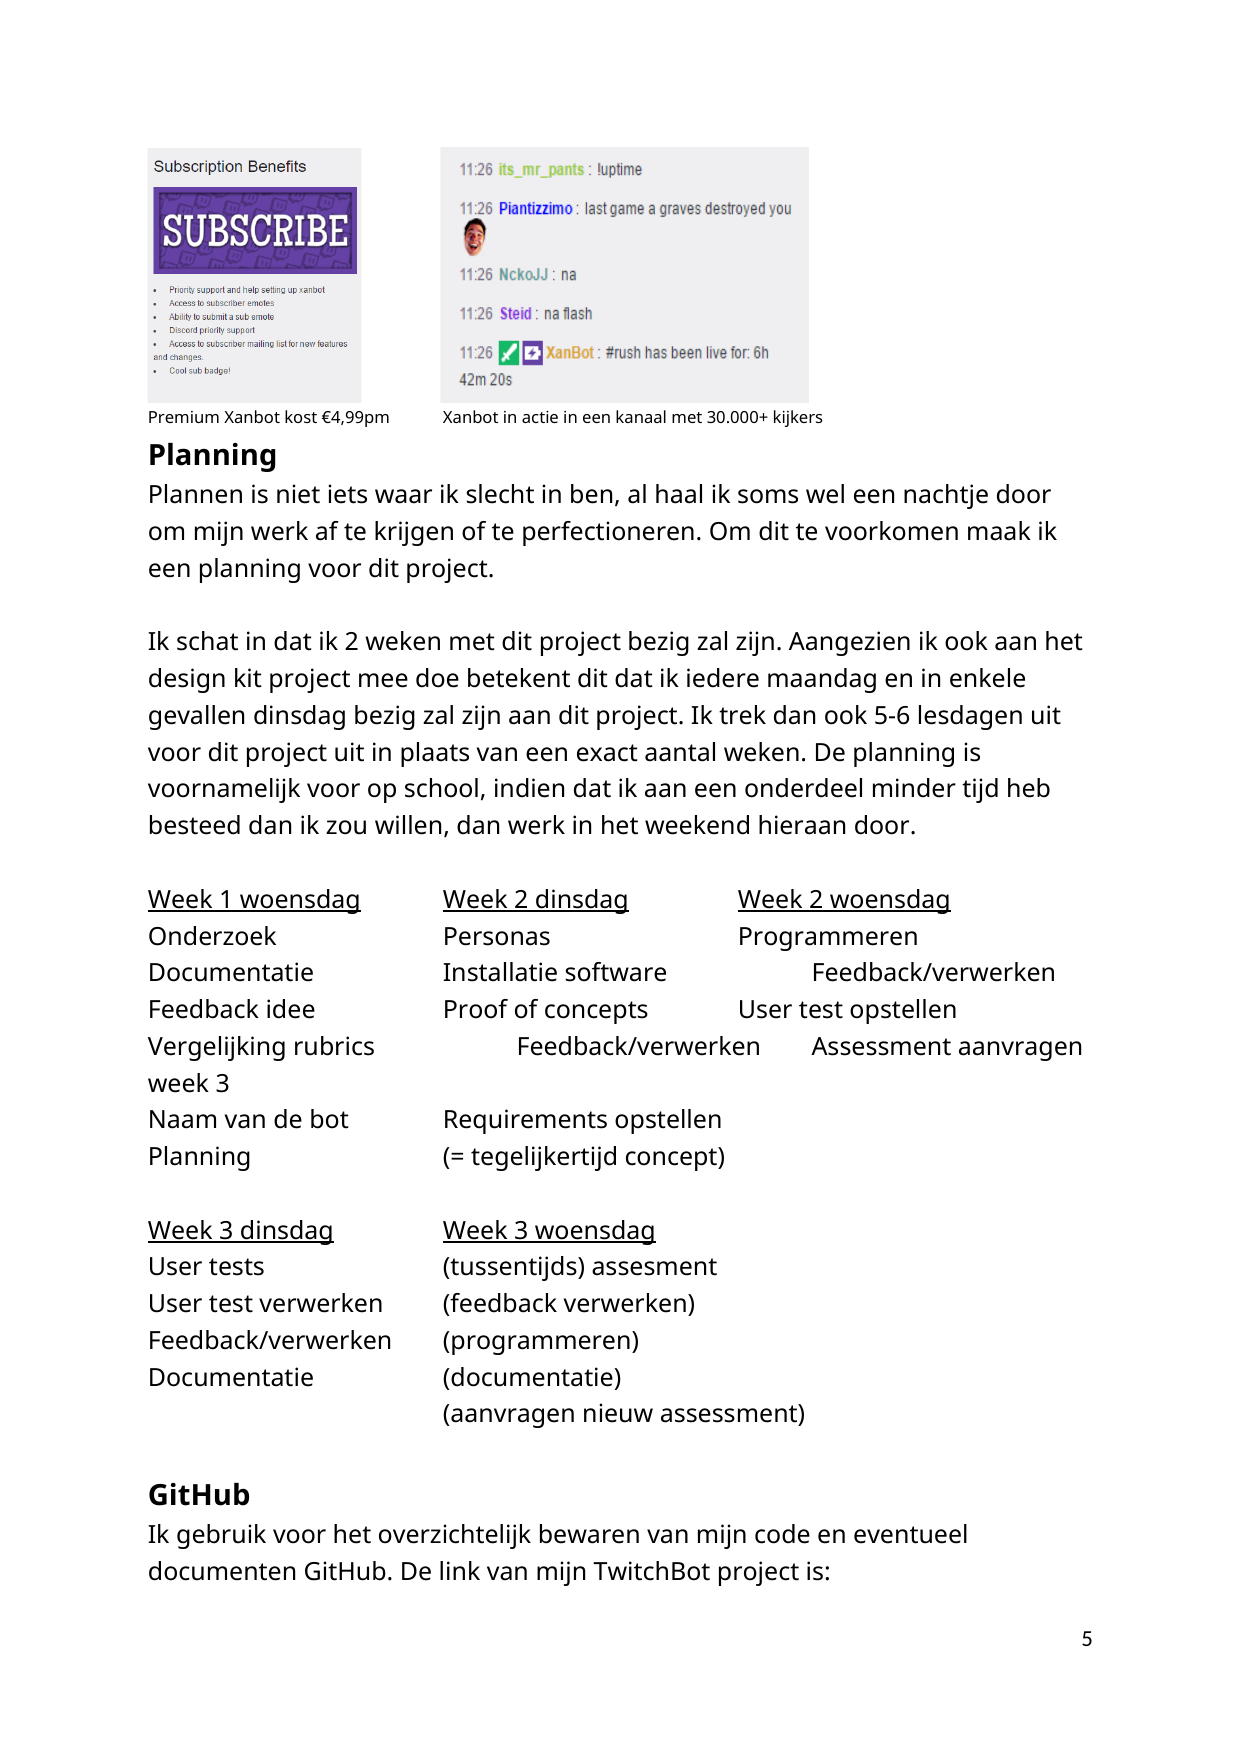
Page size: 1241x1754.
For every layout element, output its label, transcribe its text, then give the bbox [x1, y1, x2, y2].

text Planning [148, 434, 1093, 474]
text Planning (= tegelijkertijd concept) [148, 1139, 1093, 1173]
text Feedback/verwerken (programmeren) [148, 1323, 1093, 1357]
picture [440, 147, 809, 403]
text Naam van de bot Requirements opstellen [148, 1102, 1093, 1136]
text (aanvragen nieuw assessment) [148, 1396, 1093, 1430]
text User tests (tussentijds) assesment [148, 1249, 1093, 1283]
text Documentatie Installatie software Feedback/verwerken [148, 955, 1093, 989]
text Week 3 dinsdag Week 3 woensdag [148, 1212, 1093, 1246]
text User test verwerken (feedback verwerken) [148, 1286, 1093, 1320]
text Feedback idee Proof of concepts User test opstellen [148, 992, 1093, 1026]
picture [147, 148, 362, 403]
text Plannen is niet iets waar ik slecht in ben, al haal ik soms wel een nachtje door om mijn werk af te krijgen of te perfectioneren. Om dit te voorkomen maak ik een planning voor dit project. [148, 477, 1093, 584]
text Documentatie (documentatie) [148, 1359, 1093, 1393]
text Week 1 woensdag Week 2 dinsdag Week 2 woensdag [148, 881, 1093, 915]
text Ik schat in dat ik 2 weken met dit project bezig zal zijn. Aangezien ik ook aan het design kit project mee doe betekent dit dat ik iedere maandag en in enkele gevallen dinsdag bezig zal zijn aan dit project. Ik trek dan ook 5-6 lesdagen uit voor dit project uit in plaats van een exact aantal weken. De planning is voornamelijk voor op school, indien dat ik aan een onderdeel minder tijd heb besteed dan ik zou willen, dan werk in het weekend hieraan door. [148, 624, 1093, 842]
text Onderzoek Personas Programmeren [148, 918, 1093, 952]
text Vergelijking rubrics Feedback/verwerken Assessment aanvragen week 3 [148, 1028, 1093, 1099]
text GitHub [148, 1474, 1093, 1513]
text Ik gebruik voor het overzichtelijk bewaren van mijn code en eventueel documenten GitHub. De link van mijn TwitchBot project is: [148, 1517, 1093, 1587]
text Premium Xanbot kost €4,99pm Xanbot in actie in een kanaal met 30.000+ kijkers [148, 405, 1093, 428]
